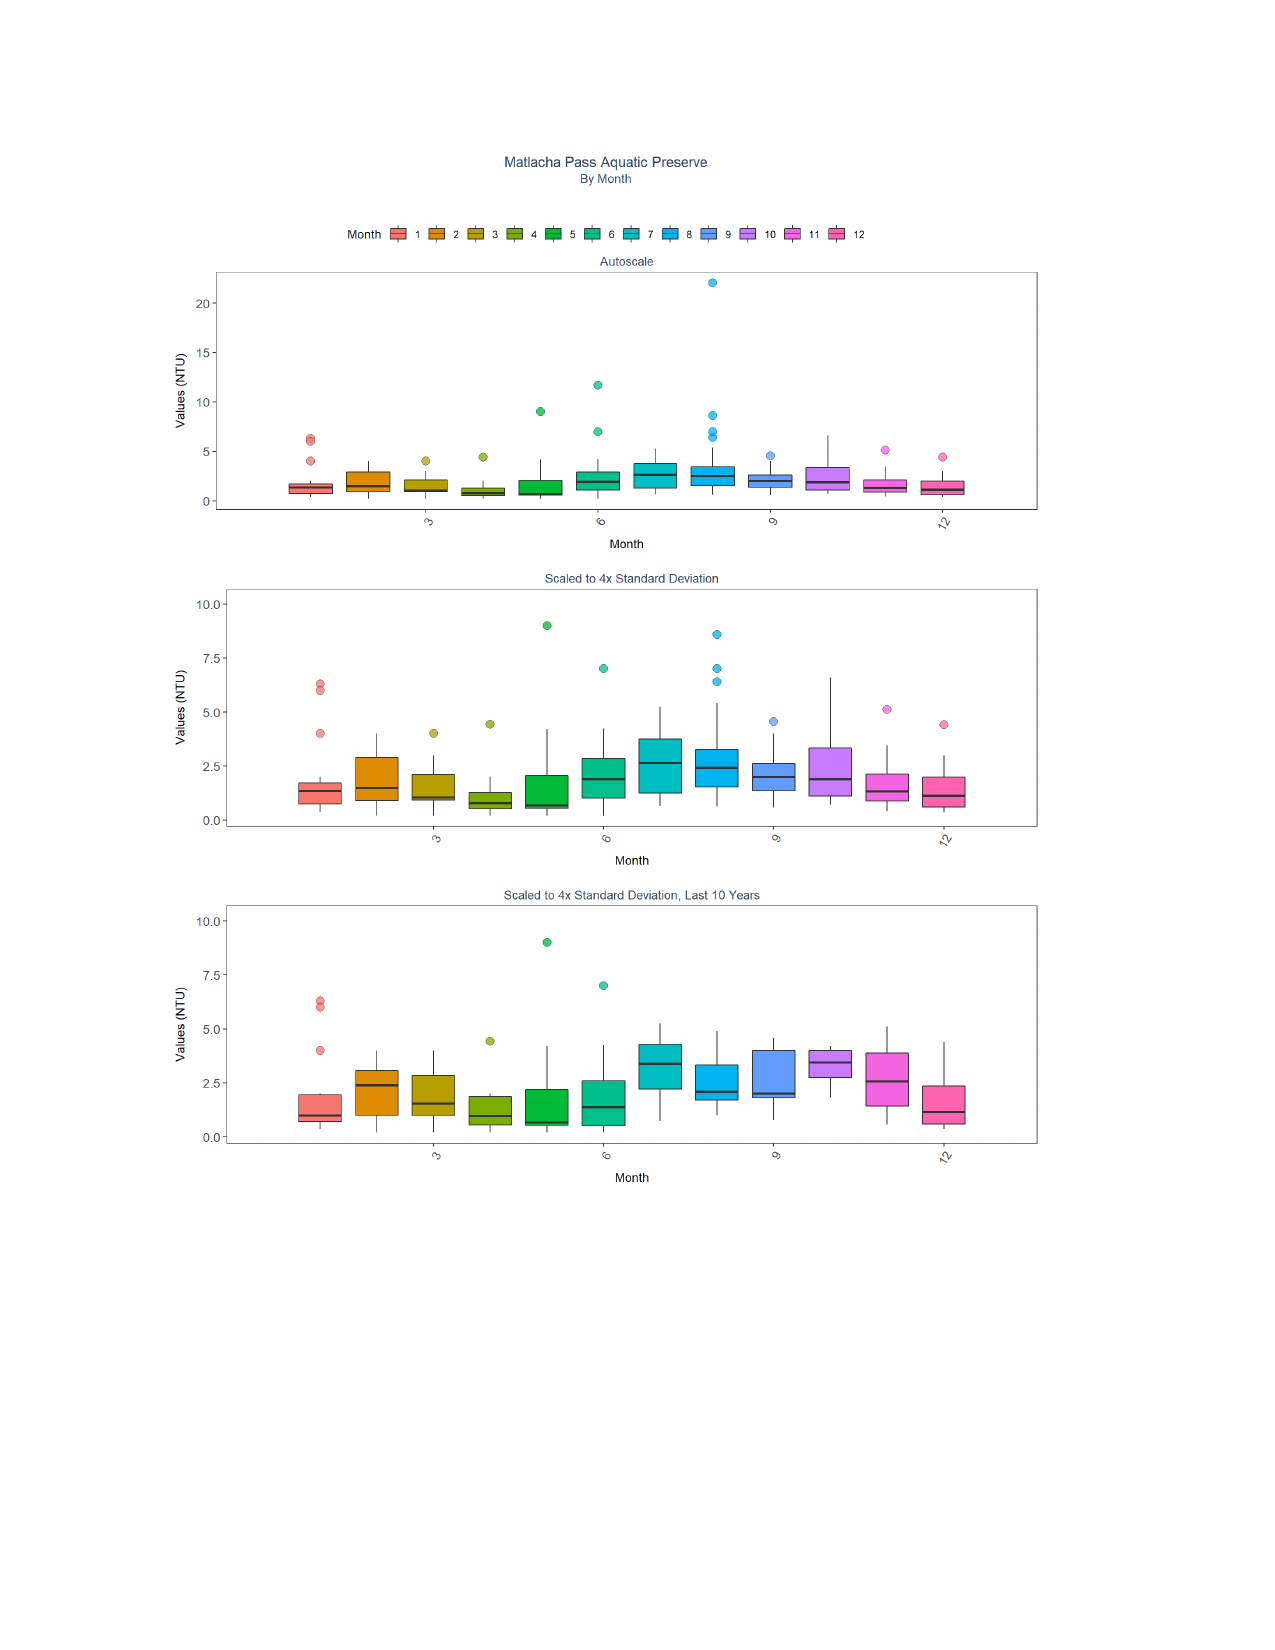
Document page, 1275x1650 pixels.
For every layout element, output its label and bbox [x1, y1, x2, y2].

picture [168, 150, 1044, 1200]
